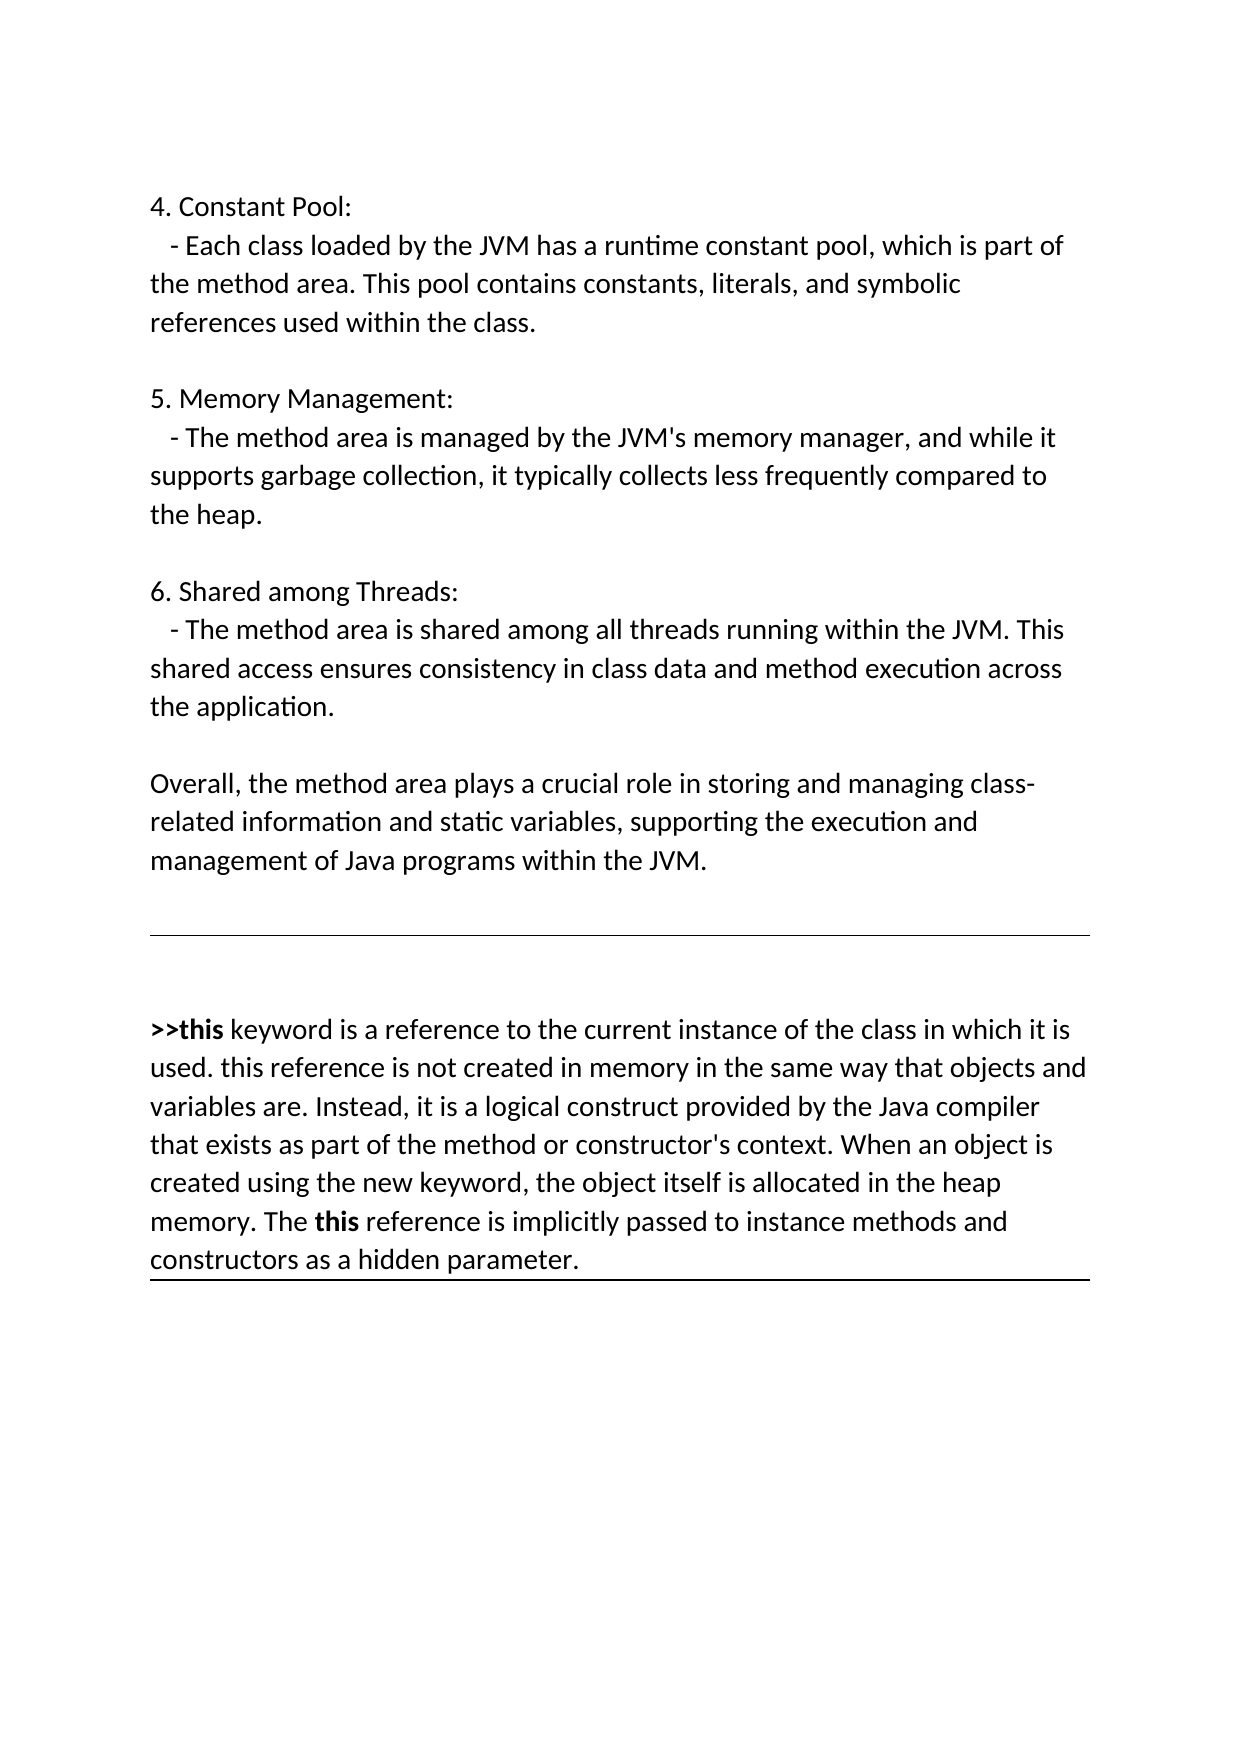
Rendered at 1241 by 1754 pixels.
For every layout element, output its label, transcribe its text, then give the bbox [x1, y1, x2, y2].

text 4. Constant Pool: - Each class loaded by the JVM has a runtime constant pool, which is part of the method area. This pool contains constants, literals, and symbolic references used within the class. 5. Memory Management: - The method area is managed by the JVM's memory manager, and while it supports garbage collection, it typically collects less frequently compared to the heap. 6. Shared among Threads: - The method area is shared among all threads running within the JVM. This shared access ensures consistency in class data and method execution across the application. Overall, the method area plays a crucial role in storing and managing class-related information and static variables, supporting the execution and management of Java programs within the JVM. [150, 150, 1090, 877]
text >>this keyword is a reference to the current instance of the class in which it is used. this reference is not created in memory in the same way that objects and variables are. Instead, it is a logical construct provided by the Java compiler that exists as part of the method or constructor's context. When an object is created using the new keyword, the object itself is allocated in the heap memory. The this reference is implicitly passed to instance methods and constructors as a hidden parameter. [150, 1011, 1090, 1279]
